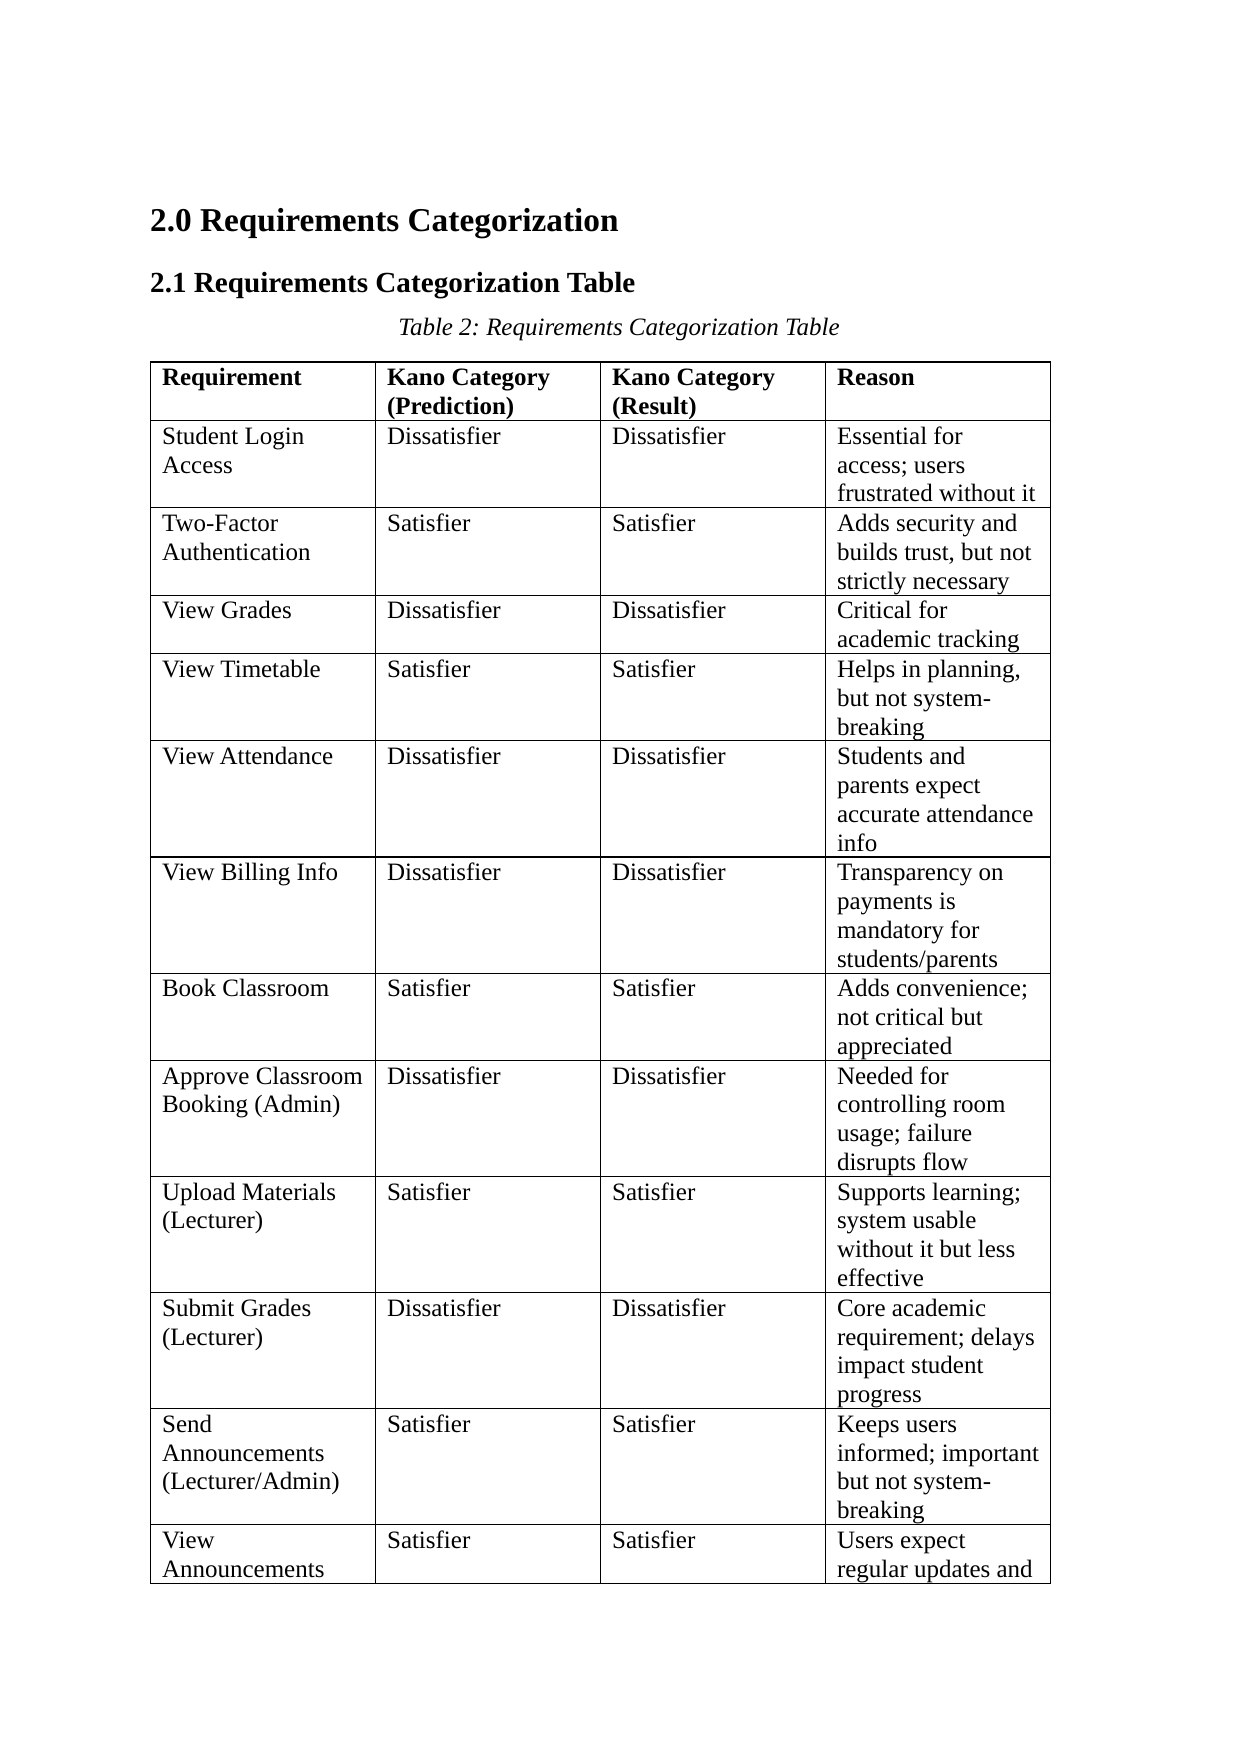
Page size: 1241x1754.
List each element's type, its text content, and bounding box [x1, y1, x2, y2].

table_cell Transparency on payments is mandatory for students/parents [826, 858, 1050, 972]
table_cell Dissatisfier [601, 741, 825, 856]
table_header Reason [826, 363, 1050, 420]
table_cell Dissatisfier [601, 1293, 825, 1408]
table_cell View Billing Info [151, 858, 375, 972]
table_cell Satisfier [376, 654, 600, 740]
table_cell Helps in planning, but not system-breaking [826, 654, 1050, 740]
table_cell Two-Factor Authentication [151, 508, 375, 594]
table_header Kano Category (Prediction) [376, 363, 600, 420]
table_cell Adds security and builds trust, but not strictly necessary [826, 508, 1050, 594]
table_cell Critical for academic tracking [826, 596, 1050, 653]
table_cell Satisfier [601, 974, 825, 1060]
table_cell Dissatisfier [376, 1061, 600, 1176]
table_cell Satisfier [376, 508, 600, 594]
table_cell Dissatisfier [376, 596, 600, 653]
table_cell Students and parents expect accurate attendance info [826, 741, 1050, 856]
table_cell Upload Materials (Lecturer) [151, 1177, 375, 1292]
table_cell Dissatisfier [376, 421, 600, 507]
table_cell Keeps users informed; important but not system-breaking [826, 1409, 1050, 1524]
table_header Kano Category (Result) [601, 363, 825, 420]
table_cell Approve Classroom Booking (Admin) [151, 1061, 375, 1176]
table_cell Submit Grades (Lecturer) [151, 1293, 375, 1408]
table_cell Needed for controlling room usage; failure disrupts flow [826, 1061, 1050, 1176]
table_cell View Grades [151, 596, 375, 653]
table_cell Satisfier [376, 1525, 600, 1582]
table_cell Adds convenience; not critical but appreciated [826, 974, 1050, 1060]
table_cell Dissatisfier [601, 858, 825, 972]
table_cell View Attendance [151, 741, 375, 856]
table_cell Satisfier [601, 1525, 825, 1582]
table_cell Send Announcements (Lecturer/Admin) [151, 1409, 375, 1524]
subtitle 2.1 Requirements Categorization Table [150, 265, 1090, 298]
table_cell Satisfier [601, 654, 825, 740]
table_cell Core academic requirement; delays impact student progress [826, 1293, 1050, 1408]
table_cell Dissatisfier [376, 741, 600, 856]
table_cell Satisfier [376, 1177, 600, 1292]
subtitle 2.0 Requirements Categorization [150, 200, 1090, 238]
table_cell Satisfier [376, 974, 600, 1060]
table_cell View Announcements [151, 1525, 375, 1582]
table_cell Satisfier [601, 508, 825, 594]
table_cell View Timetable [151, 654, 375, 740]
table_cell Dissatisfier [376, 1293, 600, 1408]
table_cell Book Classroom [151, 974, 375, 1060]
table_cell Supports learning; system usable without it but less effective [826, 1177, 1050, 1292]
table_cell Satisfier [601, 1177, 825, 1292]
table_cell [826, 1525, 1050, 1582]
table_cell Student Login Access [151, 421, 375, 507]
table_cell Dissatisfier [601, 421, 825, 507]
table_cell Dissatisfier [601, 1061, 825, 1176]
table_cell Dissatisfier [376, 858, 600, 972]
table_cell Satisfier [376, 1409, 600, 1524]
table_cell Dissatisfier [601, 596, 825, 653]
text Table 2: Requirements Categorization Table [150, 312, 1090, 341]
table_header Requirement [151, 363, 375, 420]
table_cell Essential for access; users frustrated without it [826, 421, 1050, 507]
table_cell Satisfier [601, 1409, 825, 1524]
